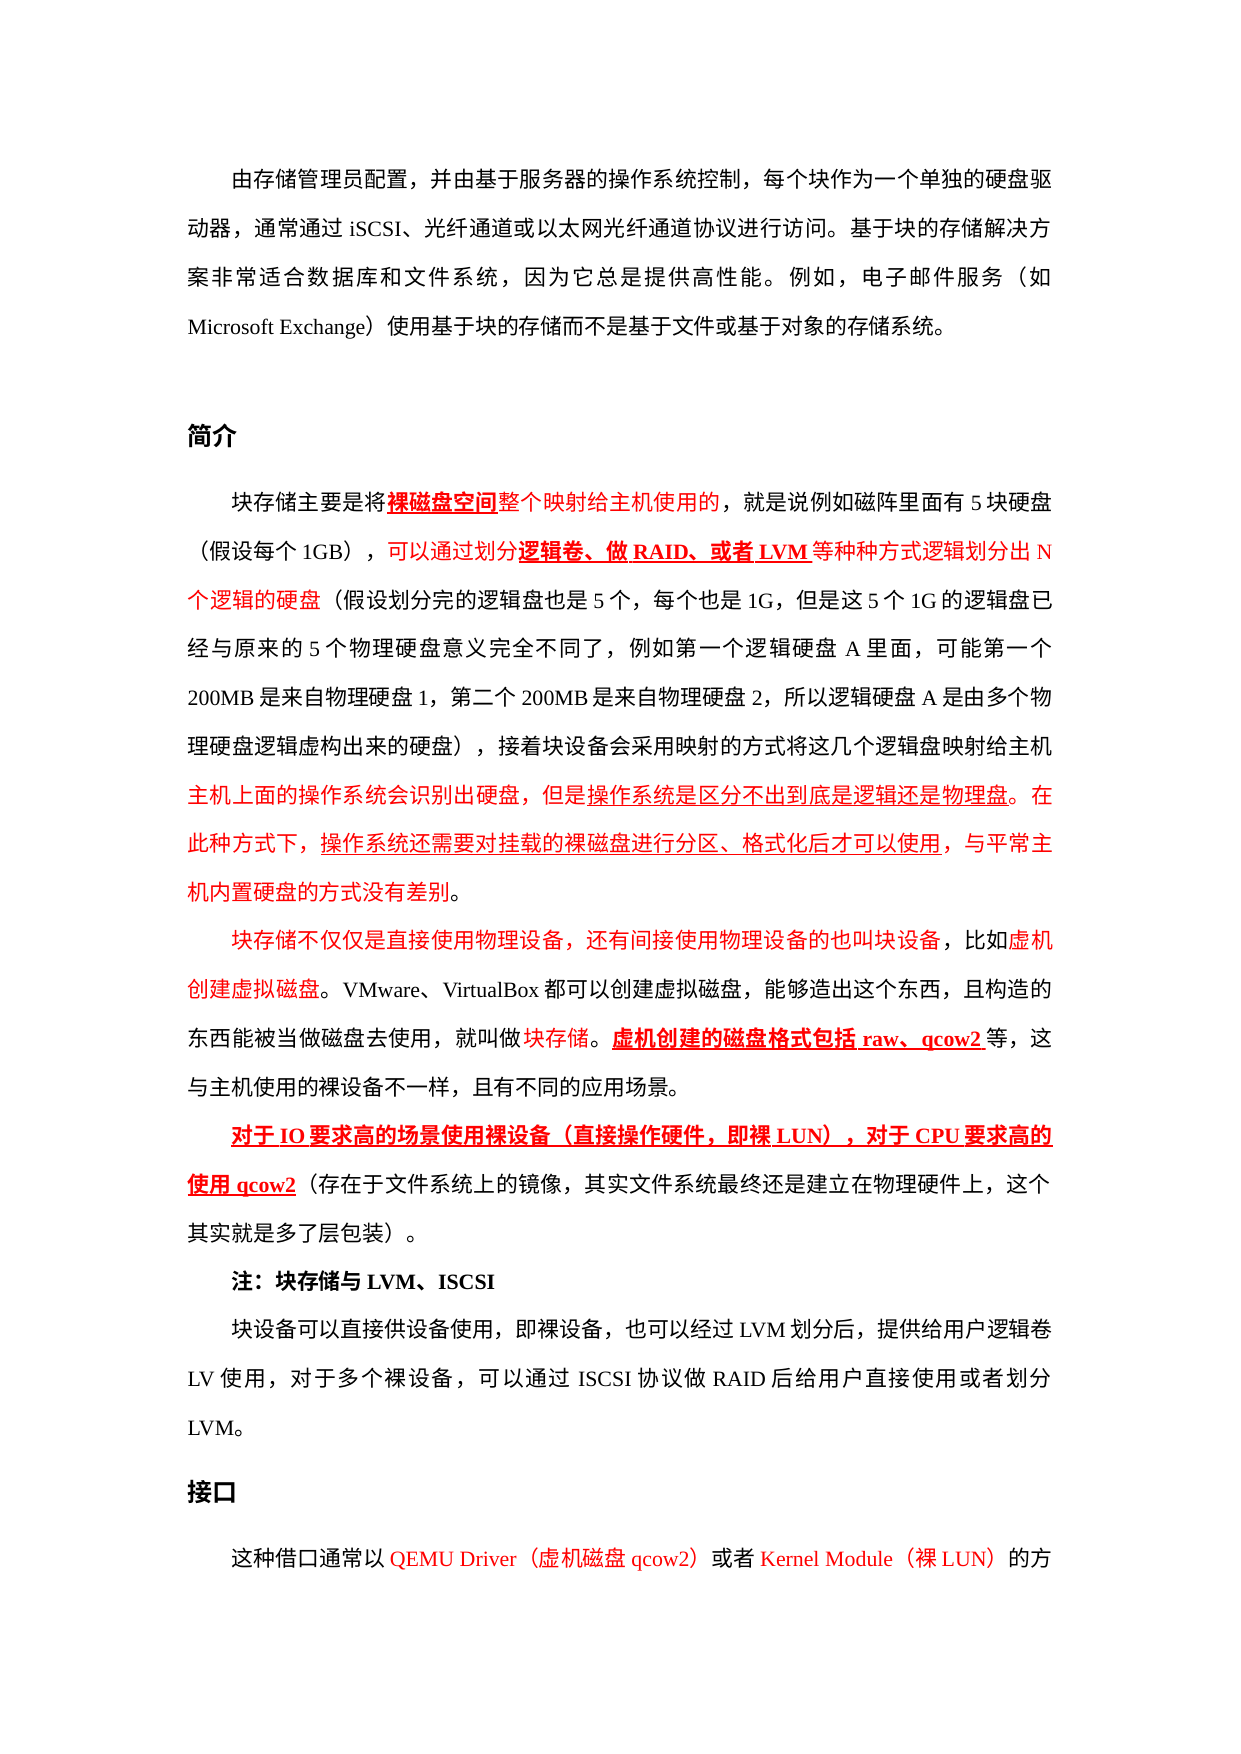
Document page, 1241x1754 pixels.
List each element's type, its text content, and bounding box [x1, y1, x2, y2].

subtitle 接口 [187, 1458, 1053, 1523]
text 对于IO要求高的场景使用裸设备（直接操作硬件，即裸LUN），对于CPU要求高的使用qcow2（存在于文件系统上的镜像，其实文件系统最终还是建立在物理硬件上，这个其实就是多了层包装）。 [187, 1118, 1053, 1248]
text 块存储主要是将裸磁盘空间整个映射给主机使用的，就是说例如磁阵里面有5块硬盘（假设每个1GB），可以通过划分逻辑卷、做RAID、或者LVM等种种方式逻辑划分出N个逻辑的硬盘（假设划分完的逻辑盘也是5个，每个也是1G，但是这5个1G的逻辑盘已经与原来的5个物理硬盘意义完全不同了，例如第一个逻辑硬盘A里面，可能第一个200MB是来自物理硬盘1，第二个200MB是来自物理硬盘2，所以逻辑硬盘A是由多个物理硬盘逻辑虚构出来的硬盘），接着块设备会采用映射的方式将这几个逻辑盘映射给主机，主机上面的操作系统会识别出硬盘，但是操作系统是区分不出到底是逻辑还是物理盘。在此种方式下，操作系统还需要对挂载的裸磁盘进行分区、格式化后才可以使用，与平常主机内置硬盘的方式没有差别。 [187, 485, 1053, 907]
subtitle 简介 [187, 402, 1053, 467]
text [187, 1541, 1053, 1573]
text 块设备可以直接供设备使用，即裸设备，也可以经过LVM划分后，提供给用户逻辑卷LV使用，对于多个裸设备，可以通过ISCSI协议做RAID后给用户直接使用或者划分LVM。 [187, 1312, 1053, 1442]
text 由存储管理员配置，并由基于服务器的操作系统控制，每个块作为一个单独的硬盘驱动器，通常通过iSCSI、光纤通道或以太网光纤通道协议进行访问。基于块的存储解决方案非常适合数据库和文件系统，因为它总是提供高性能。例如，电子邮件服务（如Microsoft Exchange）使用基于块的存储而不是基于文件或基于对象的存储系统。 [187, 162, 1053, 341]
text 块存储不仅仅是直接使用物理设备，还有间接使用物理设备的也叫块设备，比如虚机创建虚拟磁盘。VMware、VirtualBox都可以创建虚拟磁盘，能够造出这个东西，且构造的东西能被当做磁盘去使用，就叫做块存储。虚机创建的磁盘格式包括raw、qcow2等，这与主机使用的裸设备不一样，且有不同的应用场景。 [187, 923, 1053, 1102]
text 注：块存储与LVM、ISCSI [187, 1263, 1053, 1296]
